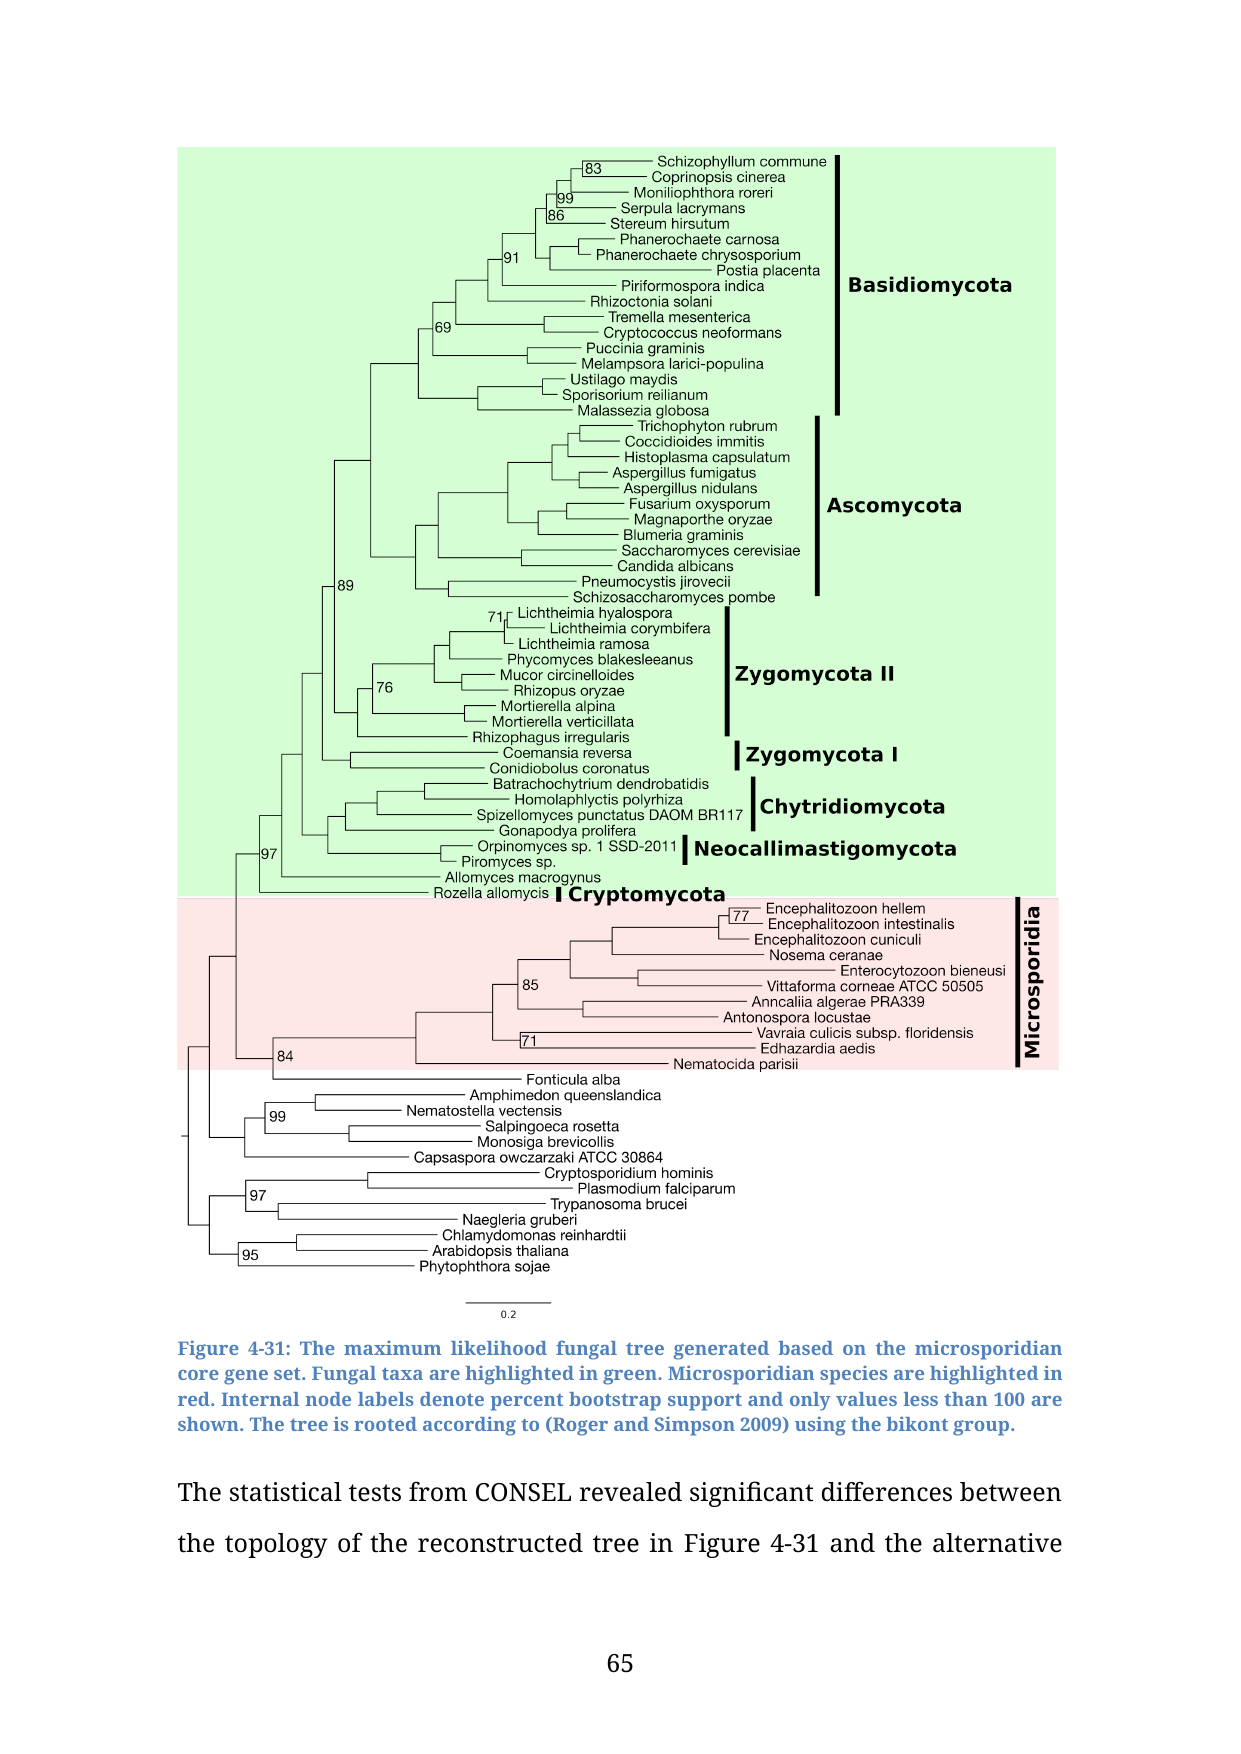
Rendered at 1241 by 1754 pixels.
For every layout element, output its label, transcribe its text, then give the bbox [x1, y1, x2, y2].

picture [177, 147, 1059, 1318]
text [177, 1474, 1063, 1559]
